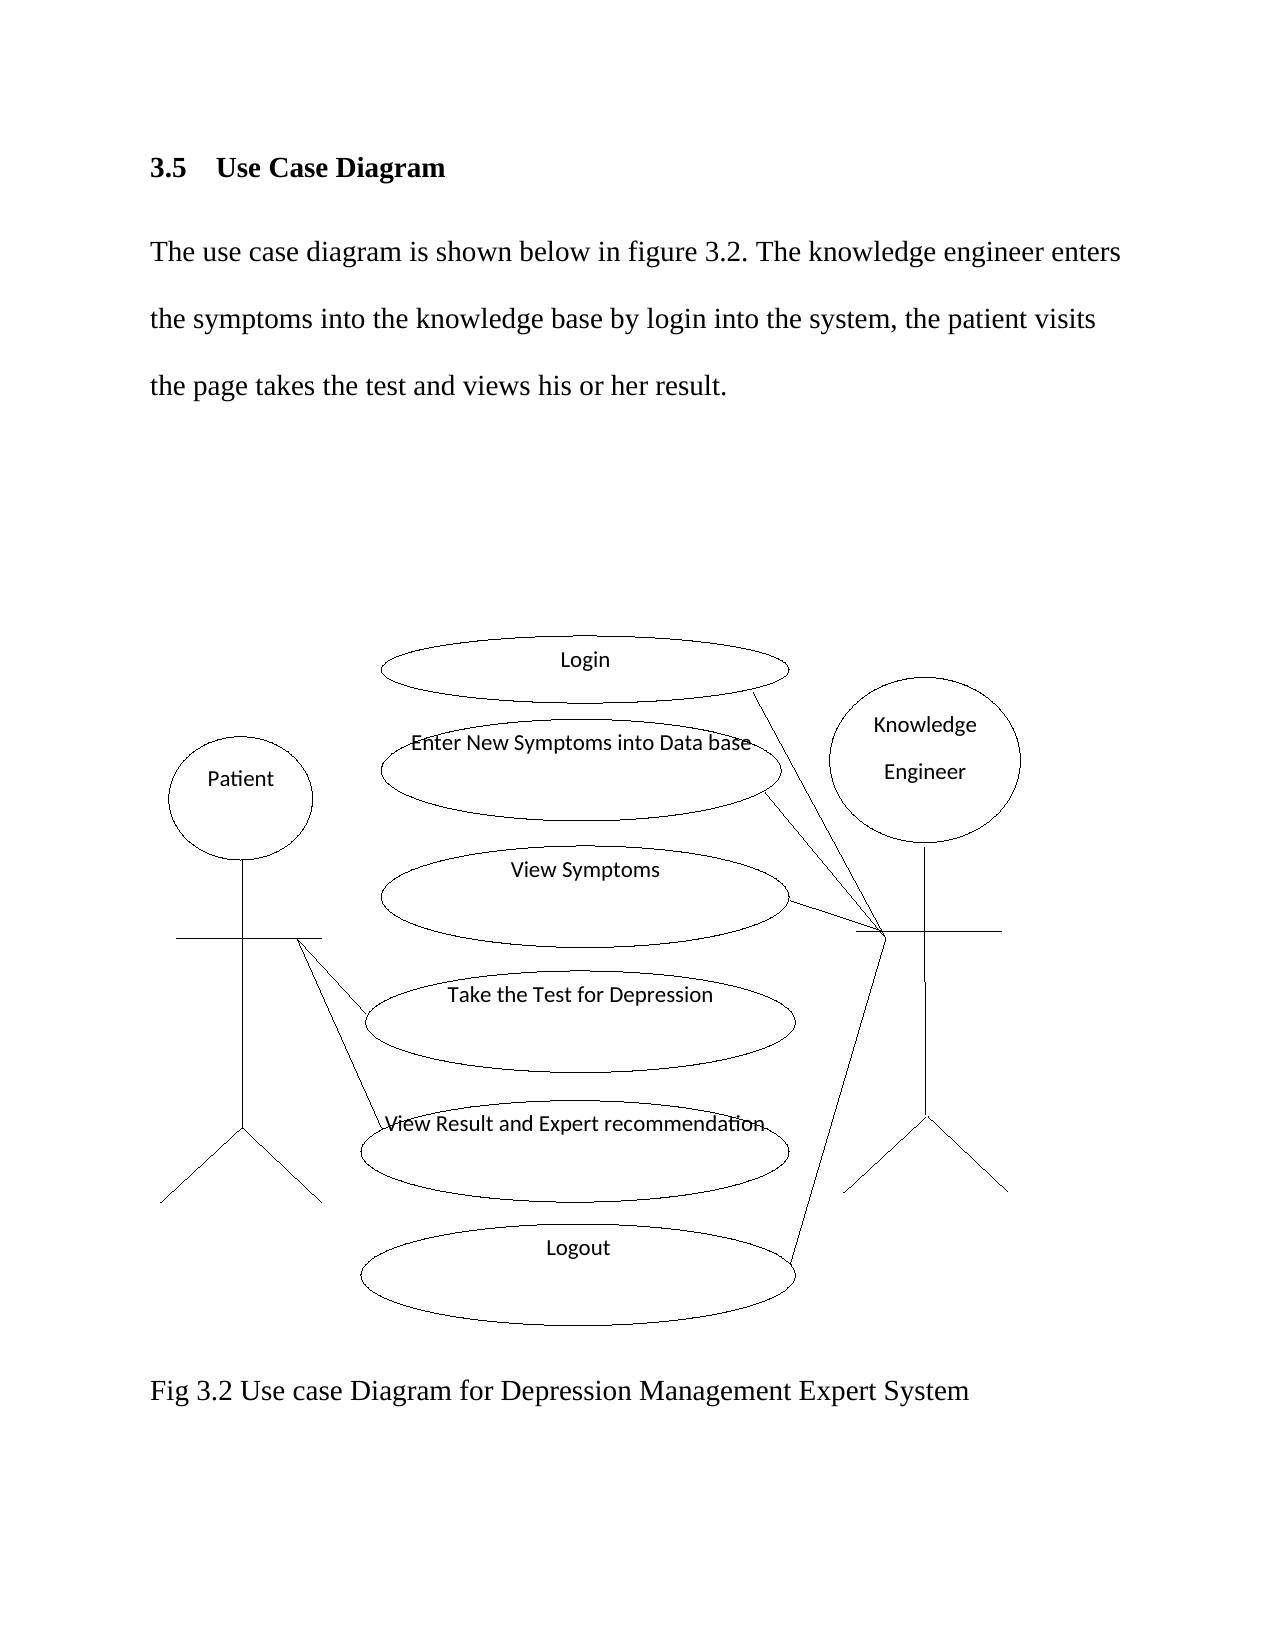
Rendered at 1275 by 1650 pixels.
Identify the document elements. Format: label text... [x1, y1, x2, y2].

text 3.5 Use Case Diagram [150, 150, 1125, 183]
text The use case diagram is shown below in figure 3.2. The knowledge engineer enters the symptoms into the knowledge base by login into the system, the patient visits the page takes the test and views his or her result. [150, 234, 1125, 401]
text Fig 3.2 Use case Diagram for Depression Management Expert System [150, 1373, 1125, 1406]
